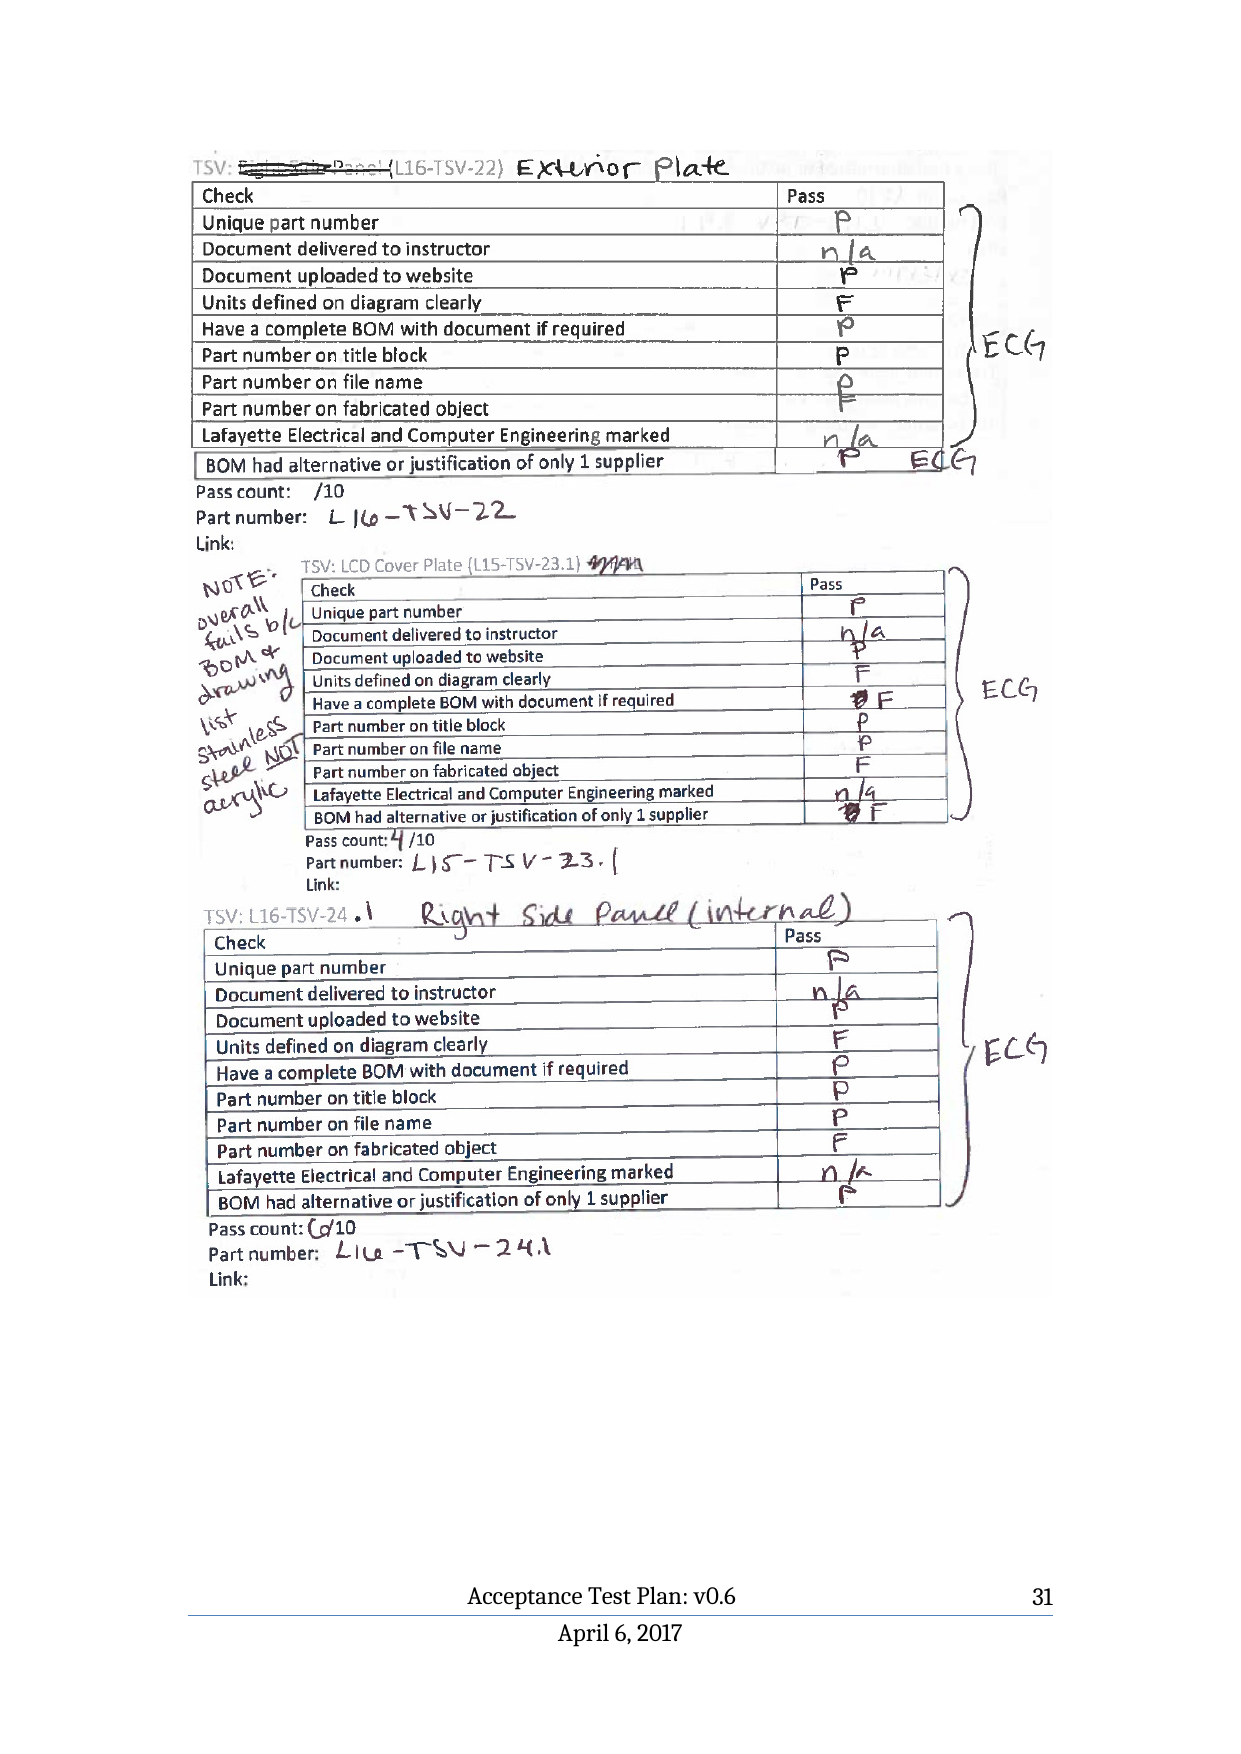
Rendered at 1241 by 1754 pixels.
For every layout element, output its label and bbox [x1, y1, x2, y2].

picture [187, 150, 1053, 1298]
